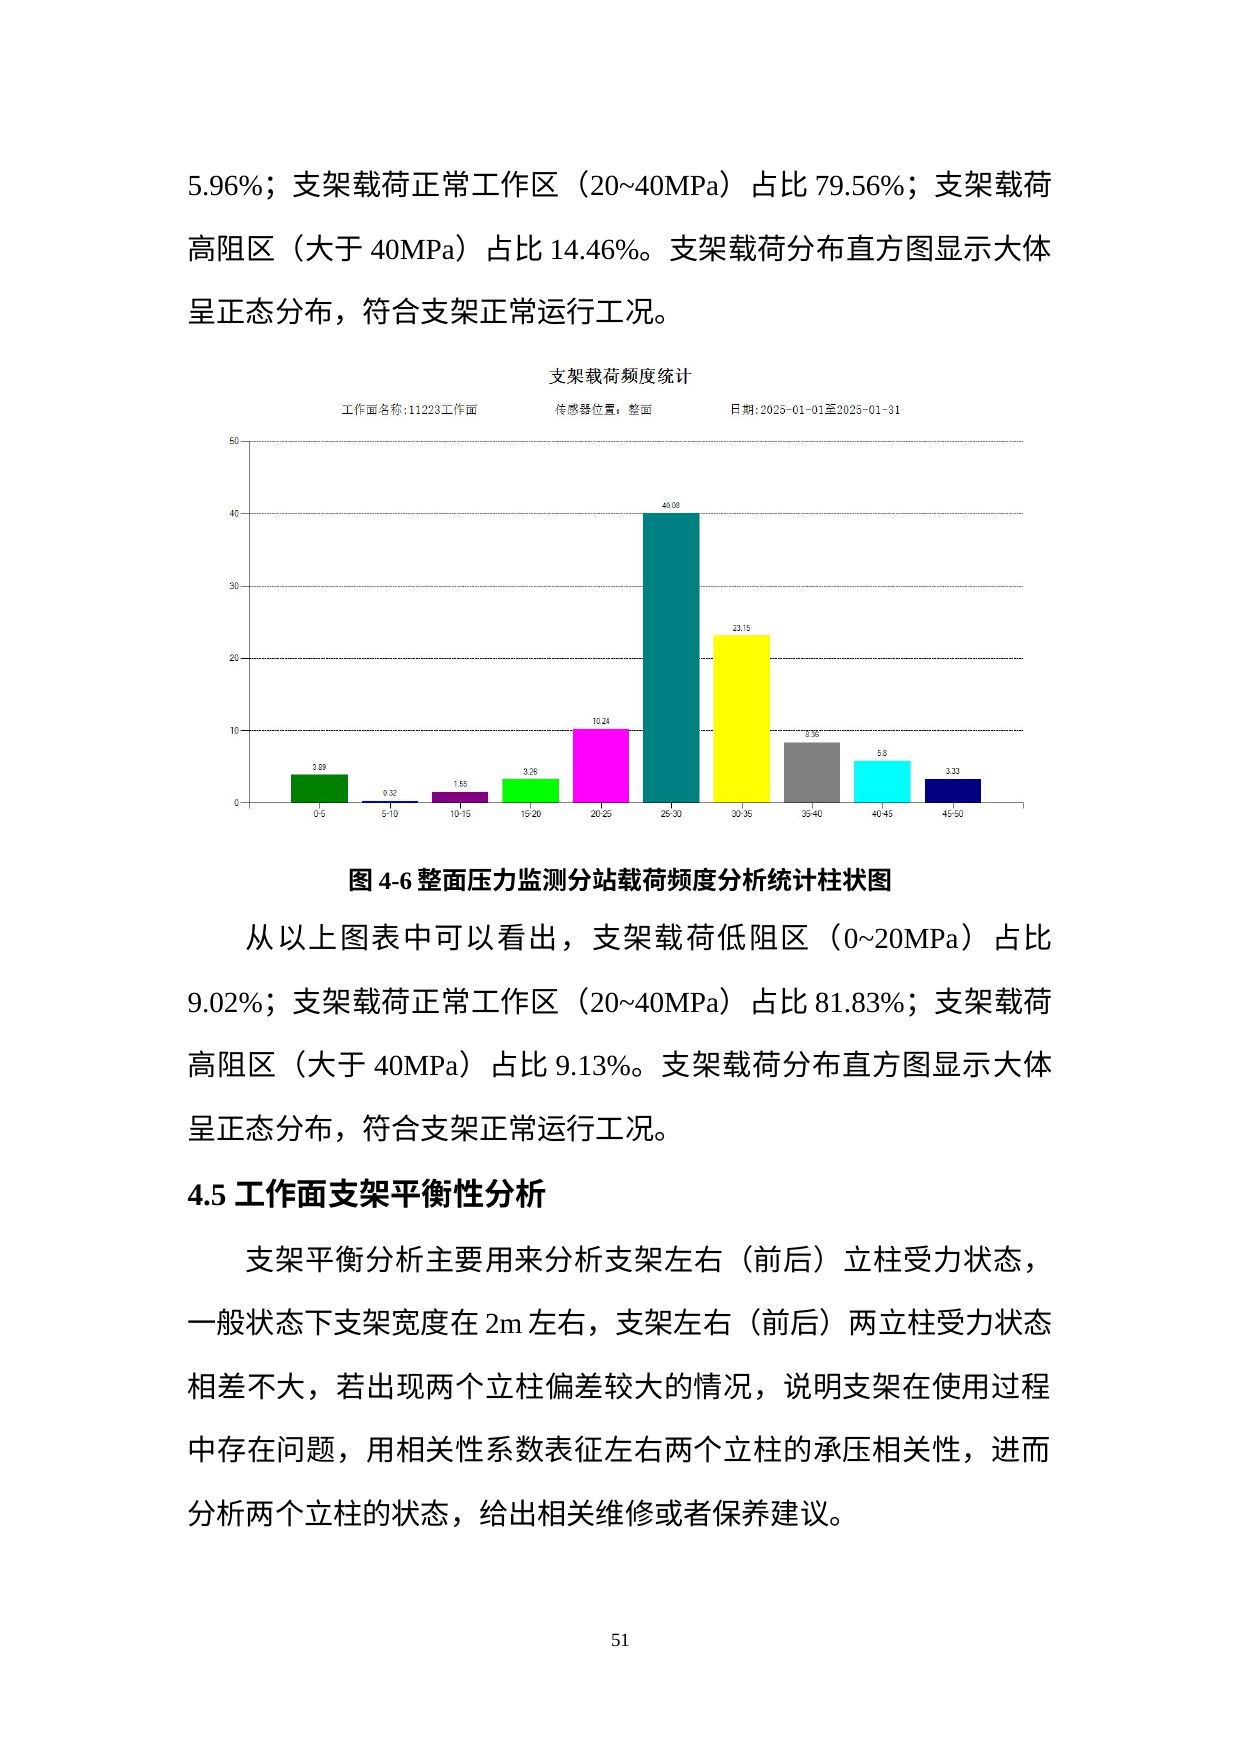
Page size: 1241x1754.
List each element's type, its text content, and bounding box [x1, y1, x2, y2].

picture [187, 352, 1053, 844]
text 支架平衡分析主要用来分析支架左右（前后）立柱受力状态，一般状态下支架宽度在2m左右，支架左右（前后）两立柱受力状态相差不大，若出现两个立柱偏差较大的情况，说明支架在使用过程中存在问题，用相关性系数表征左右两个立柱的承压相关性，进而分析两个立柱的状态，给出相关维修或者保养建议。 [187, 1237, 1053, 1533]
subtitle 4.5 工作面支架平衡性分析 [187, 1169, 1053, 1214]
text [187, 162, 1053, 331]
text 图4-6整面压力监测分站载荷频度分析统计柱状图 [187, 861, 1053, 897]
text 从以上图表中可以看出，支架载荷低阻区（0~20MPa）占比9.02%；支架载荷正常工作区（20~40MPa）占比81.83%；支架载荷高阻区（大于40MPa）占比9.13%。支架载荷分布直方图显示大体呈正态分布，符合支架正常运行工况。 [187, 915, 1053, 1148]
